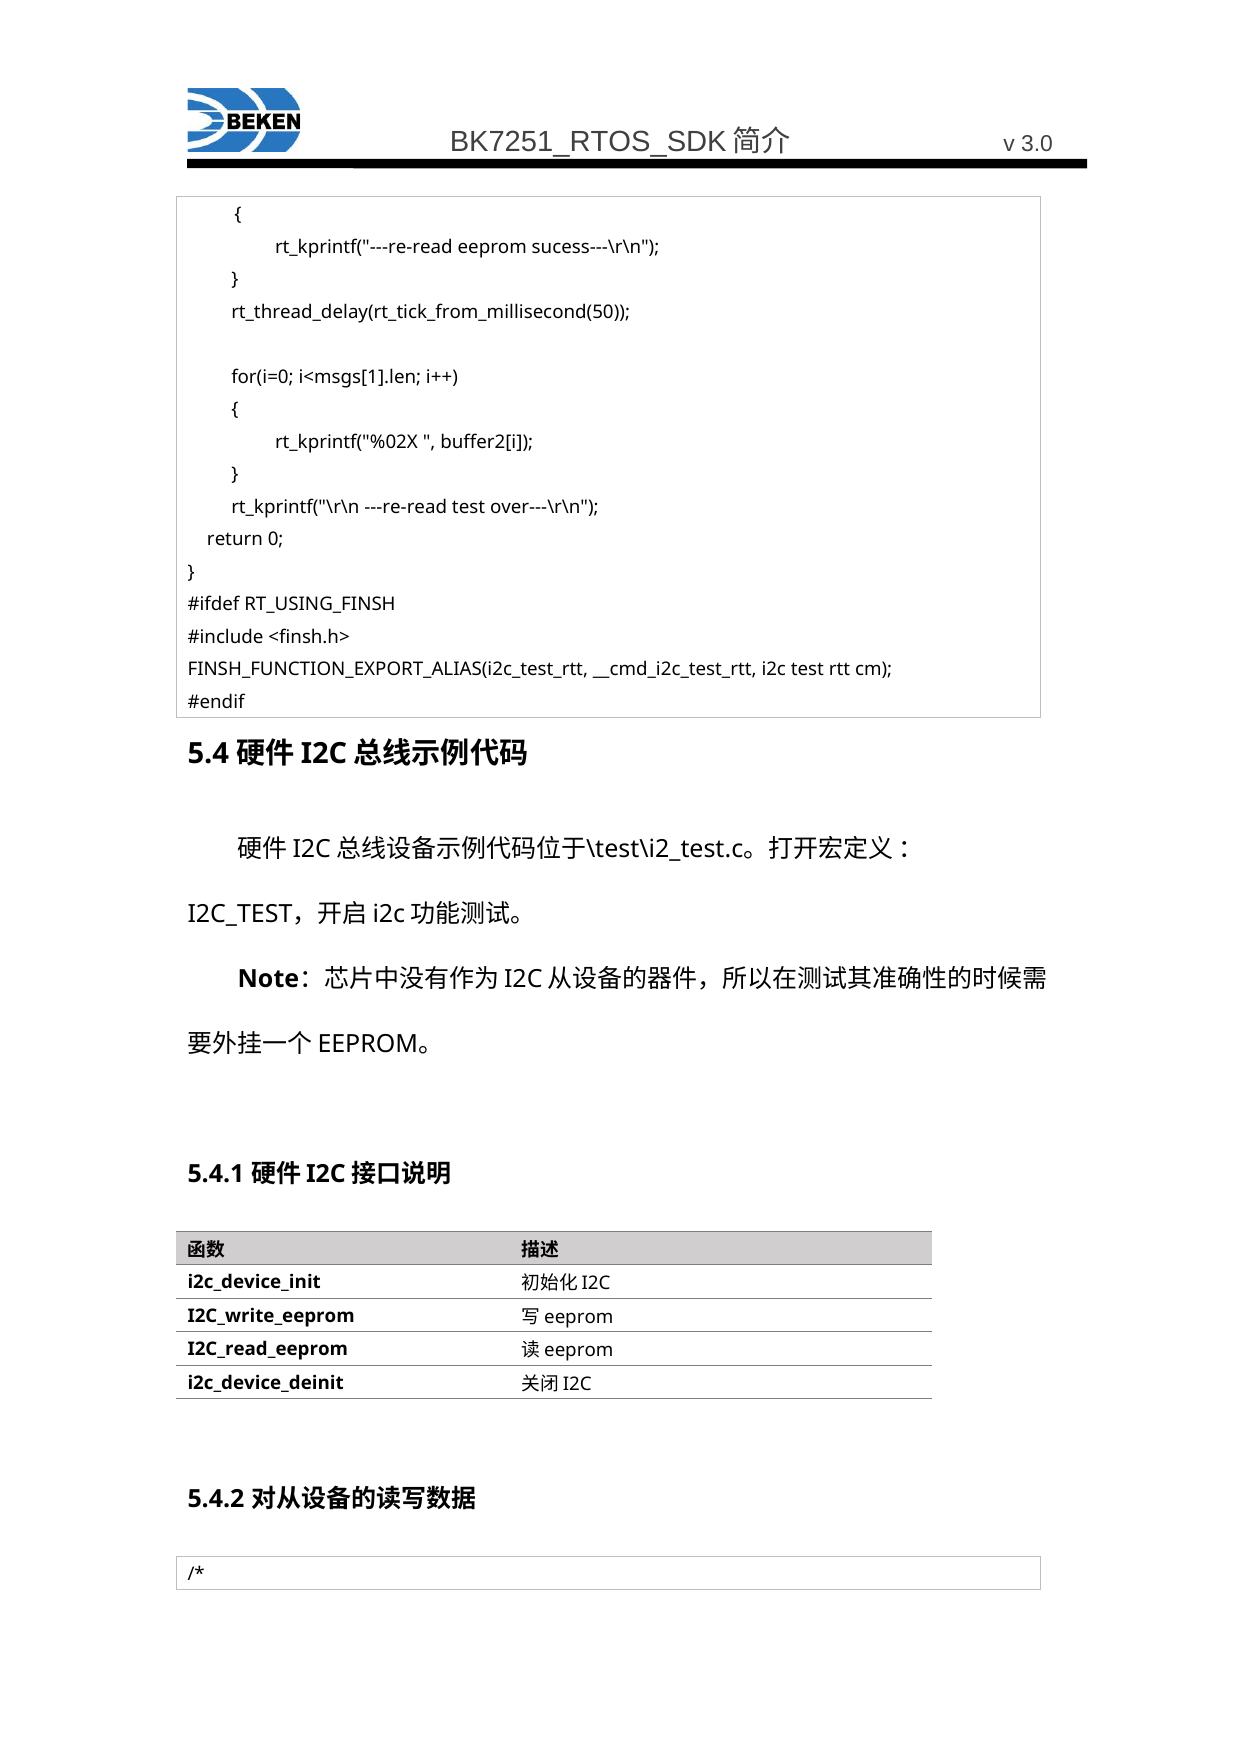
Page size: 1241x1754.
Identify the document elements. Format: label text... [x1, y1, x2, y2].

picture [187, 88, 300, 152]
table_header 函数 [176, 1232, 510, 1264]
table_cell 初始化I2C [510, 1265, 932, 1298]
table_cell 关闭I2C [510, 1366, 932, 1398]
table_cell i2c_device_deinit [176, 1366, 510, 1398]
text 硬件I2C总线设备示例代码位于\test\i2_test.c。打开宏定义 ：I2C_TEST，开启i2c功能测试。 [187, 814, 1053, 944]
subtitle 5.4 硬件I2C总线示例代码 [187, 718, 1053, 783]
table_cell 读eeprom [510, 1332, 932, 1365]
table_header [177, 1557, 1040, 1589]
table_cell I2C_read_eeprom [176, 1332, 510, 1365]
subtitle 5.4.1 硬件I2C接口说明 [187, 1139, 1053, 1204]
table_cell i2c_device_init [176, 1265, 510, 1298]
table_header 描述 [510, 1232, 932, 1264]
table_cell 写eeprom [510, 1299, 932, 1331]
subtitle 5.4.2 对从设备的读写数据 [187, 1464, 1053, 1529]
table_cell I2C_write_eeprom [176, 1299, 510, 1331]
text Note：芯片中没有作为I2C从设备的器件，所以在测试其准确性的时候需要外挂一个EEPROM。 [187, 944, 1053, 1074]
